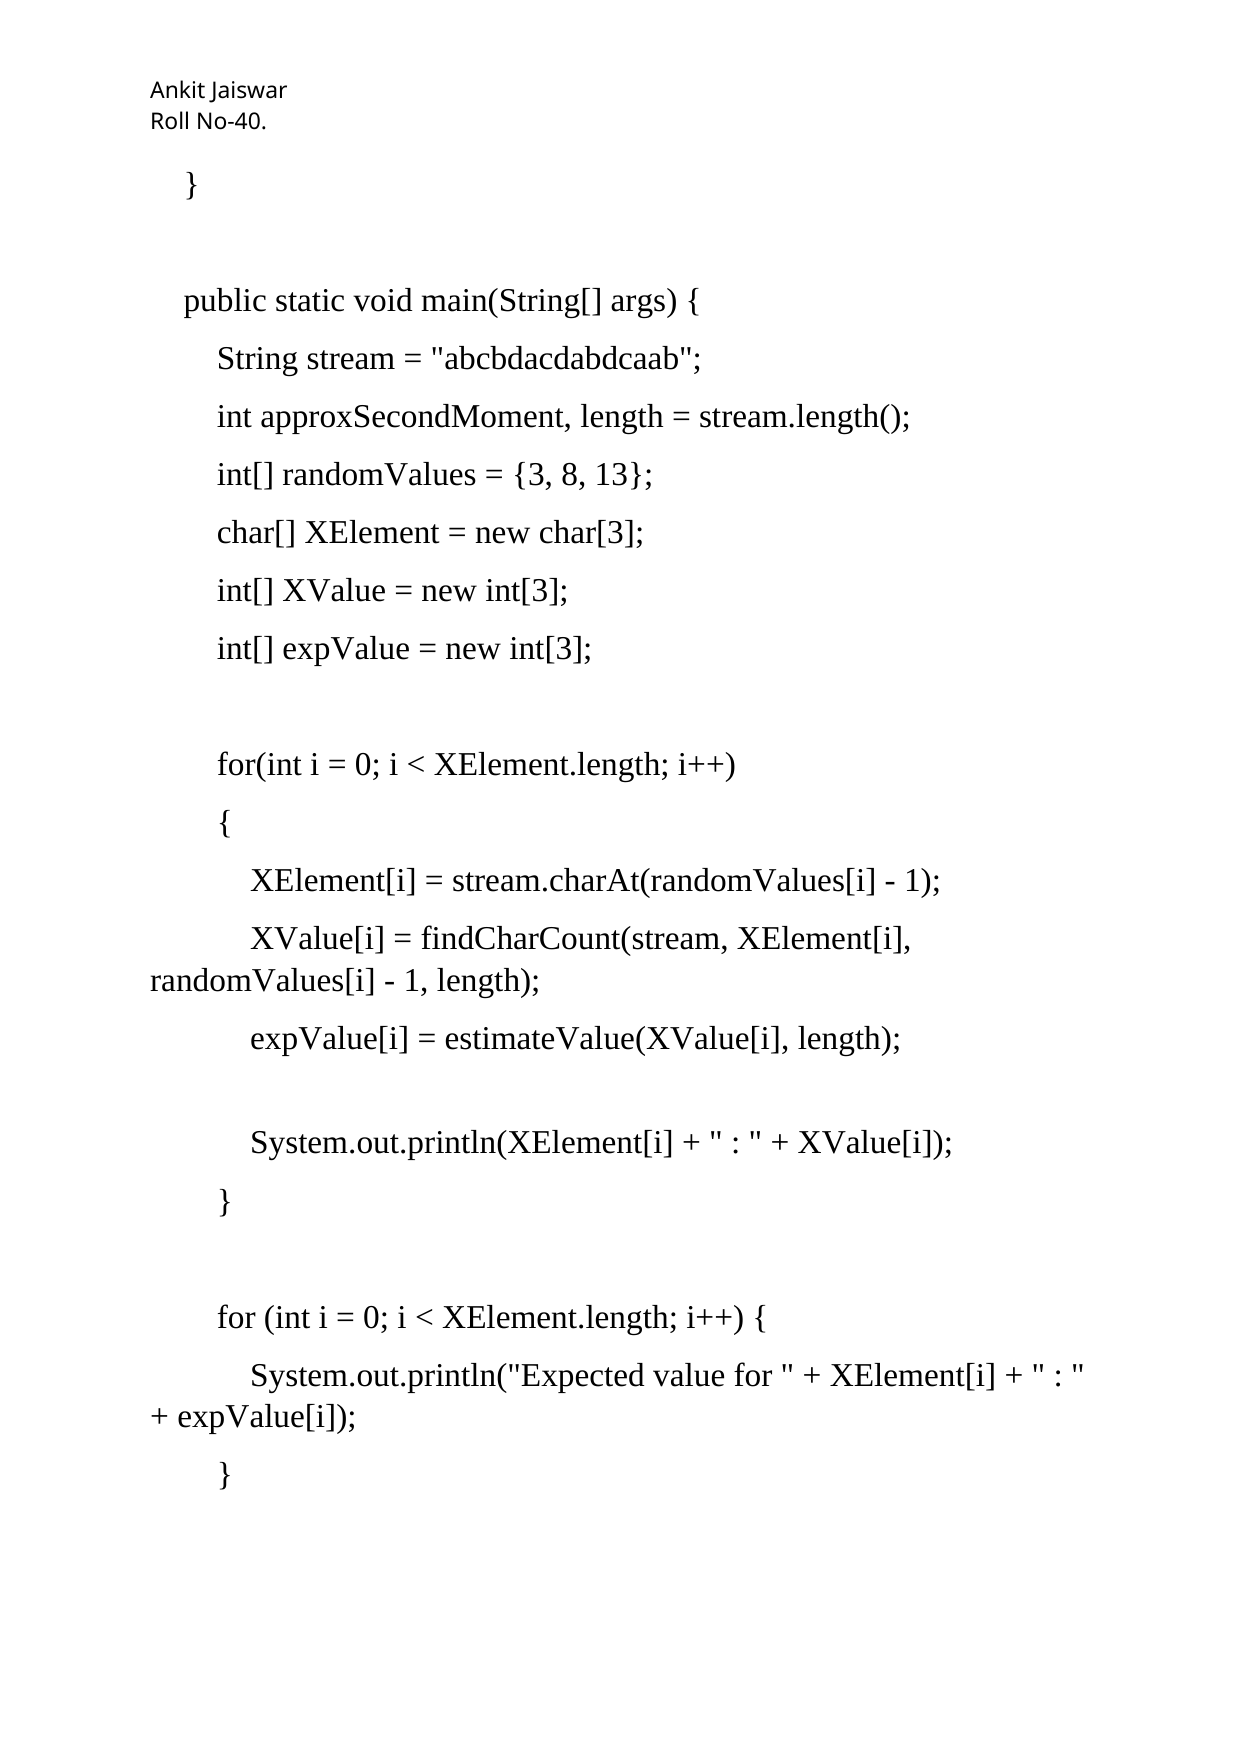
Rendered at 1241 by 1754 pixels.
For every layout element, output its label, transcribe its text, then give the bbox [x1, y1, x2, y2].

text String stream = "abcbdacdabdcaab"; [150, 338, 1090, 377]
text for(int i = 0; i < XElement.length; i++) [150, 744, 1090, 783]
text XValue[i] = findCharCount(stream, XElement[i], randomValues[i] - 1, length); [150, 918, 1090, 998]
text XElement[i] = stream.charAt(randomValues[i] - 1); [150, 861, 1090, 899]
text { [150, 802, 1090, 841]
text int[] randomValues = {3, 8, 13}; [150, 454, 1090, 493]
text int[] XValue = new int[3]; [150, 570, 1090, 609]
text } [150, 164, 1090, 203]
text expValue[i] = estimateValue(XValue[i], length); [150, 1018, 1090, 1056]
text } [150, 1181, 1090, 1219]
text } [150, 1454, 1090, 1493]
text int approxSecondMoment, length = stream.length(); [150, 396, 1090, 435]
text System.out.println("Expected value for " + XElement[i] + " : " + expValue[i]); [150, 1355, 1090, 1434]
text char[] XElement = new char[3]; [150, 512, 1090, 551]
text for (int i = 0; i < XElement.length; i++) { [150, 1297, 1090, 1335]
text int[] expValue = new int[3]; [150, 628, 1090, 667]
text System.out.println(XElement[i] + " : " + XValue[i]); [150, 1123, 1090, 1161]
text public static void main(String[] args) { [150, 280, 1090, 319]
